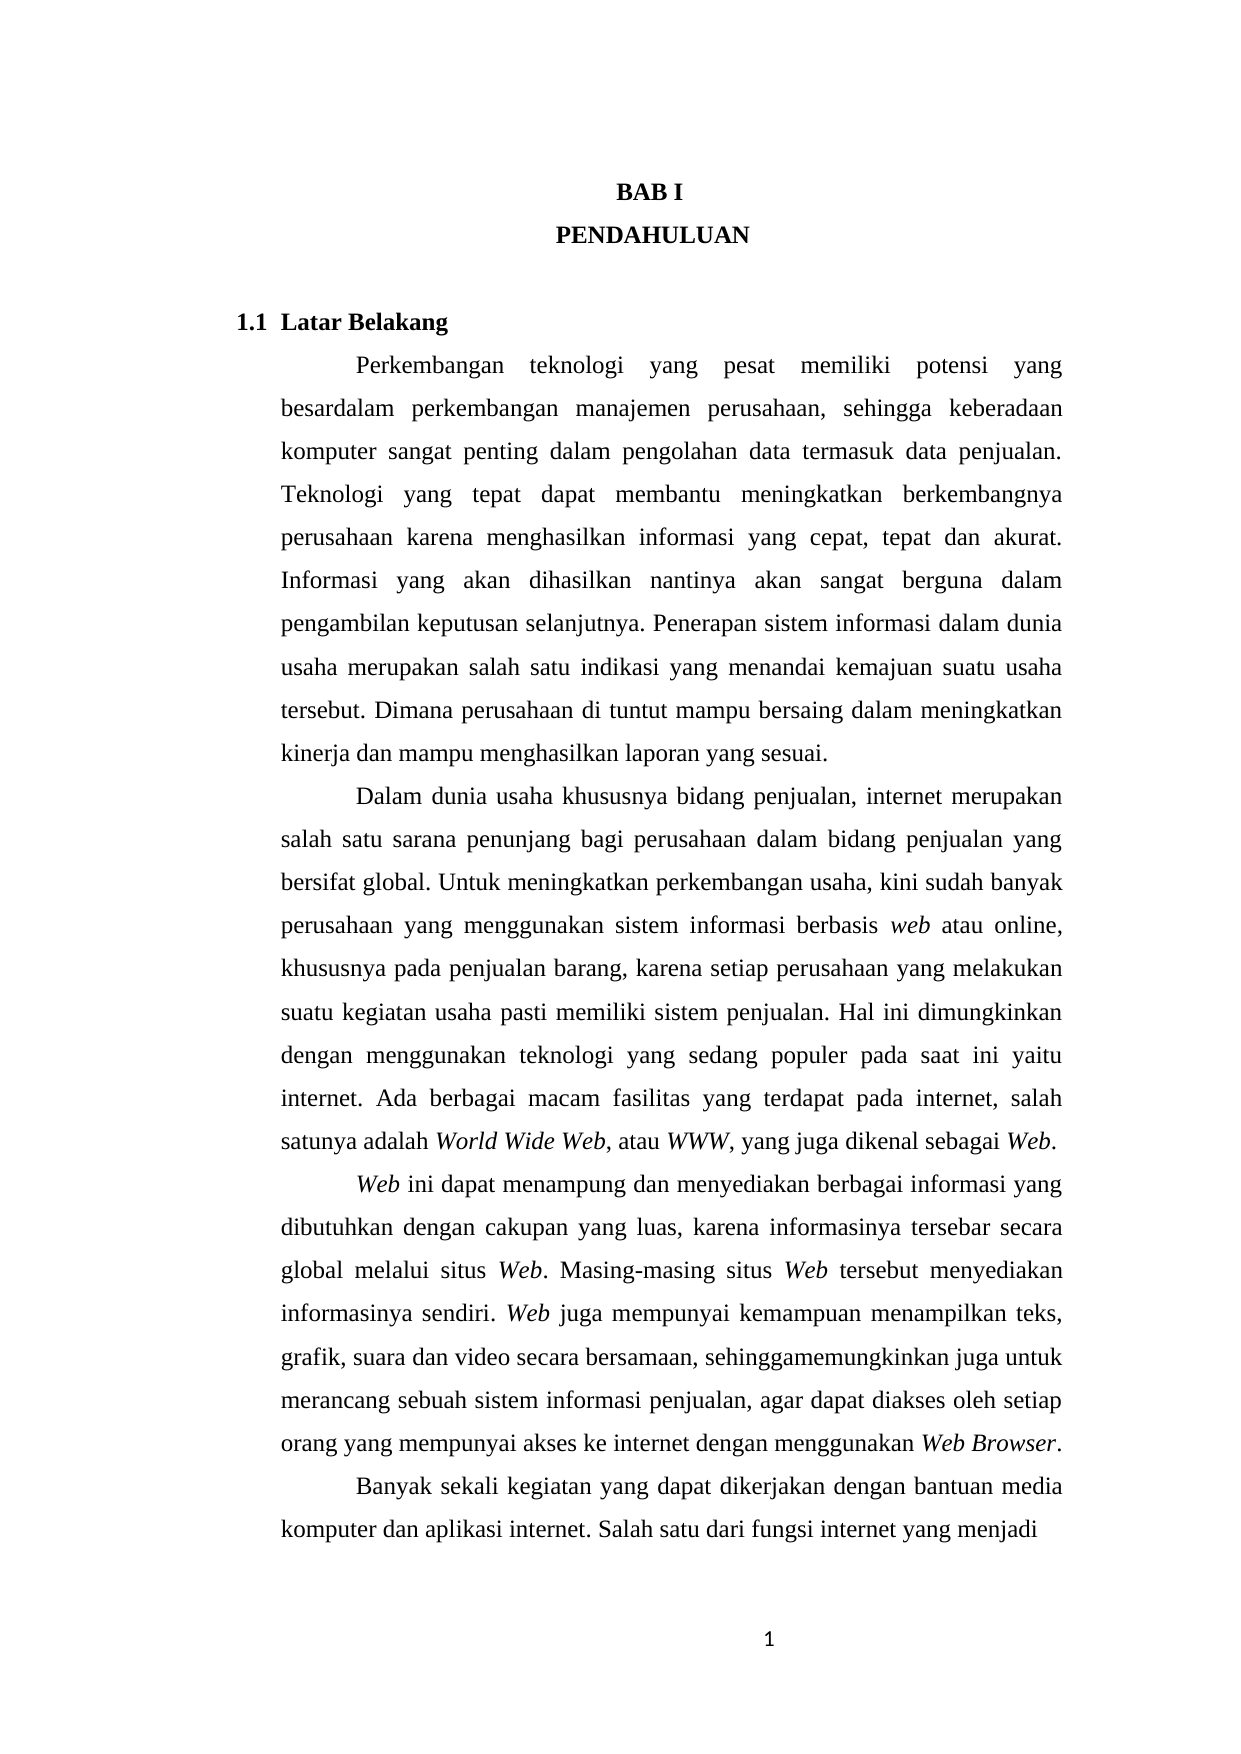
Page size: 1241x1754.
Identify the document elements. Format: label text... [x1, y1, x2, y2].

text Perkembangan teknologi yang pesat memiliki potensi yang besardalam perkembangan manajemen perusahaan, sehingga keberadaan komputer sangat penting dalam pengolahan data termasuk data penjualan. Teknologi yang tepat dapat membantu meningkatkan berkembangnya perusahaan karena menghasilkan informasi yang cepat, tepat dan akurat. Informasi yang akan dihasilkan nantinya akan sangat berguna dalam pengambilan keputusan selanjutnya. Penerapan sistem informasi dalam dunia usaha merupakan salah satu indikasi yang menandai kemajuan suatu usaha tersebut. Dimana perusahaan di tuntut mampu bersaing dalam meningkatkan kinerja dan mampu menghasilkan laporan yang sesuai. [281, 350, 1063, 767]
text Web ini dapat menampung dan menyediakan berbagai informasi yang dibutuhkan dengan cakupan yang luas, karena informasinya tersebar secara global melalui situs Web. Masing-masing situs Web tersebut menyediakan informasinya sendiri. Web juga mempunyai kemampuan menampilkan teks, grafik, suara dan video secara bersamaan, sehinggamemungkinkan juga untuk merancang sebuah sistem informasi penjualan, agar dapat diakses oleh setiap orang yang mempunyai akses ke internet dengan menggunakan Web Browser. [281, 1169, 1063, 1457]
text Banyak sekali kegiatan yang dapat dikerjakan dengan bantuan media komputer dan aplikasi internet. Salah satu dari fungsi internet yang menjadi [281, 1471, 1063, 1543]
text BAB I PENDAHULUAN [236, 177, 1063, 249]
text Dalam dunia usaha khususnya bidang penjualan, internet merupakan salah satu sarana penunjang bagi perusahaan dalam bidang penjualan yang bersifat global. Untuk meningkatkan perkembangan usaha, kini sudah banyak perusahaan yang menggunakan sistem informasi berbasis web atau online, khususnya pada penjualan barang, karena setiap perusahaan yang melakukan suatu kegiatan usaha pasti memiliki sistem penjualan. Hal ini dimungkinkan dengan menggunakan teknologi yang sedang populer pada saat ini yaitu internet. Ada berbagai macam fasilitas yang terdapat pada internet, salah satunya adalah World Wide Web, atau WWW, yang juga dikenal sebagai Web. [281, 781, 1063, 1155]
list Latar Belakang [236, 307, 1063, 335]
